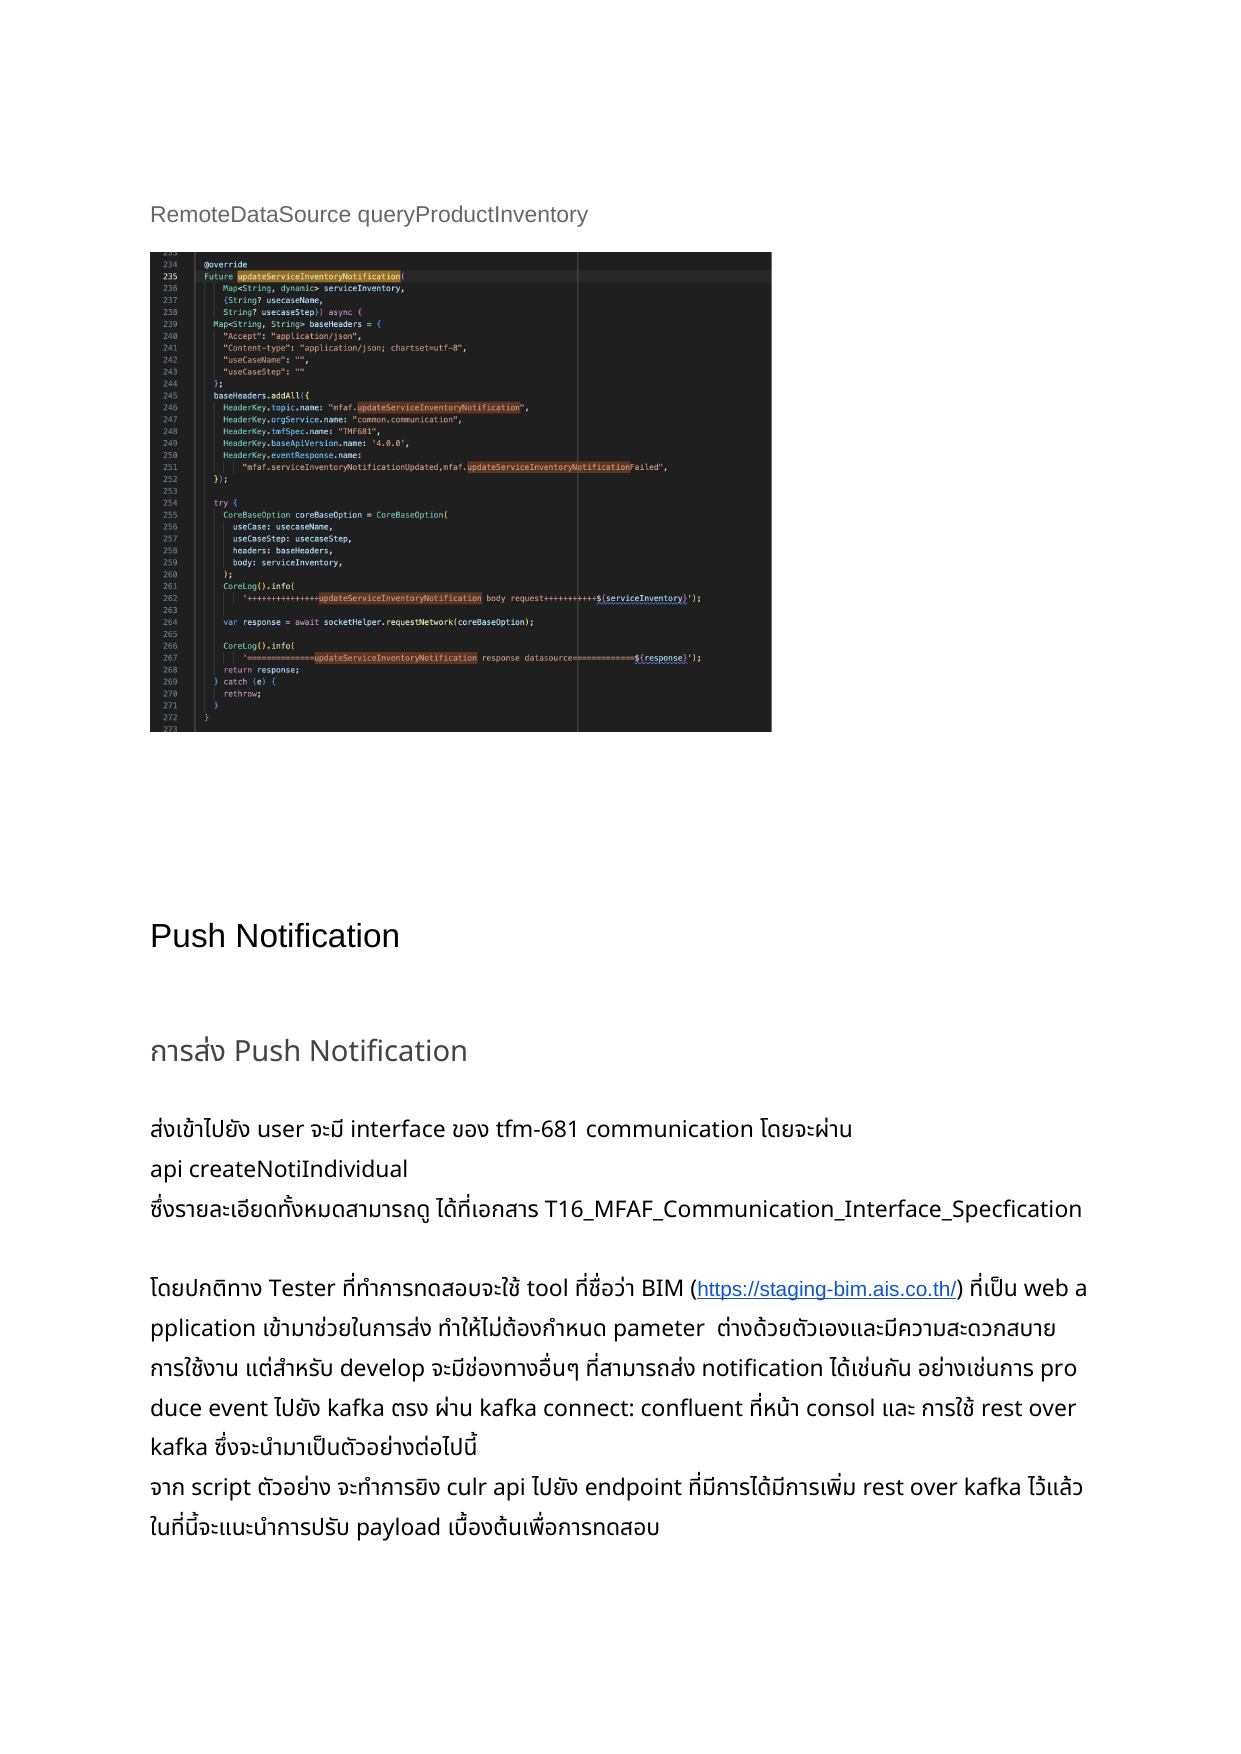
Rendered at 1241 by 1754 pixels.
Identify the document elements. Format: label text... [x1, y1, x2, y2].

subtitle RemoteDataSource queryProductInventory [150, 201, 1090, 228]
subtitle Push Notification [150, 916, 1090, 954]
text ส่งเข้าไปยัง user จะมี interface ของ tfm-681 communication โดยจะผ่าน api createNotiIndividual ซึ่งรายละเอียดทั้งหมดสามารถดู ได้ที่เอกสาร T16_MFAF_Communication_Interface_Specfication โดยปกติทาง Tester ที่ทำการทดสอบจะใช้ tool ที่ชื่อว่า BIM (https://staging-bim.ais.co.th/) ที่เป็น web application เข้ามาช่วยในการส่ง ทำให้ไม่ต้องกำหนด pameter ต่างด้วยตัวเองและมีความสะดวกสบายการใช้งาน แต่สำหรับ develop จะมีช่องทางอื่นๆ ที่สามารถส่ง notification ได้เช่นกัน อย่างเช่นการ produce event ไปยัง kafka ตรง ผ่าน kafka connect: confluent ที่หน้า consol และ การใช้ rest over kafka ซึ่งจะนำมาเป็นตัวอย่างต่อไปนี้ [150, 1113, 1090, 1466]
text จาก script ตัวอย่าง จะทำการยิง culr api ไปยัง endpoint ที่มีการได้มีการเพิ่ม rest over kafka ไว้แล้ว ในที่นี้จะแนะนำการปรับ payload เบื้องต้นเพื่อการทดสอบ [150, 1471, 1090, 1576]
picture [150, 252, 772, 732]
subtitle การส่ง Push Notification [150, 1030, 1090, 1074]
